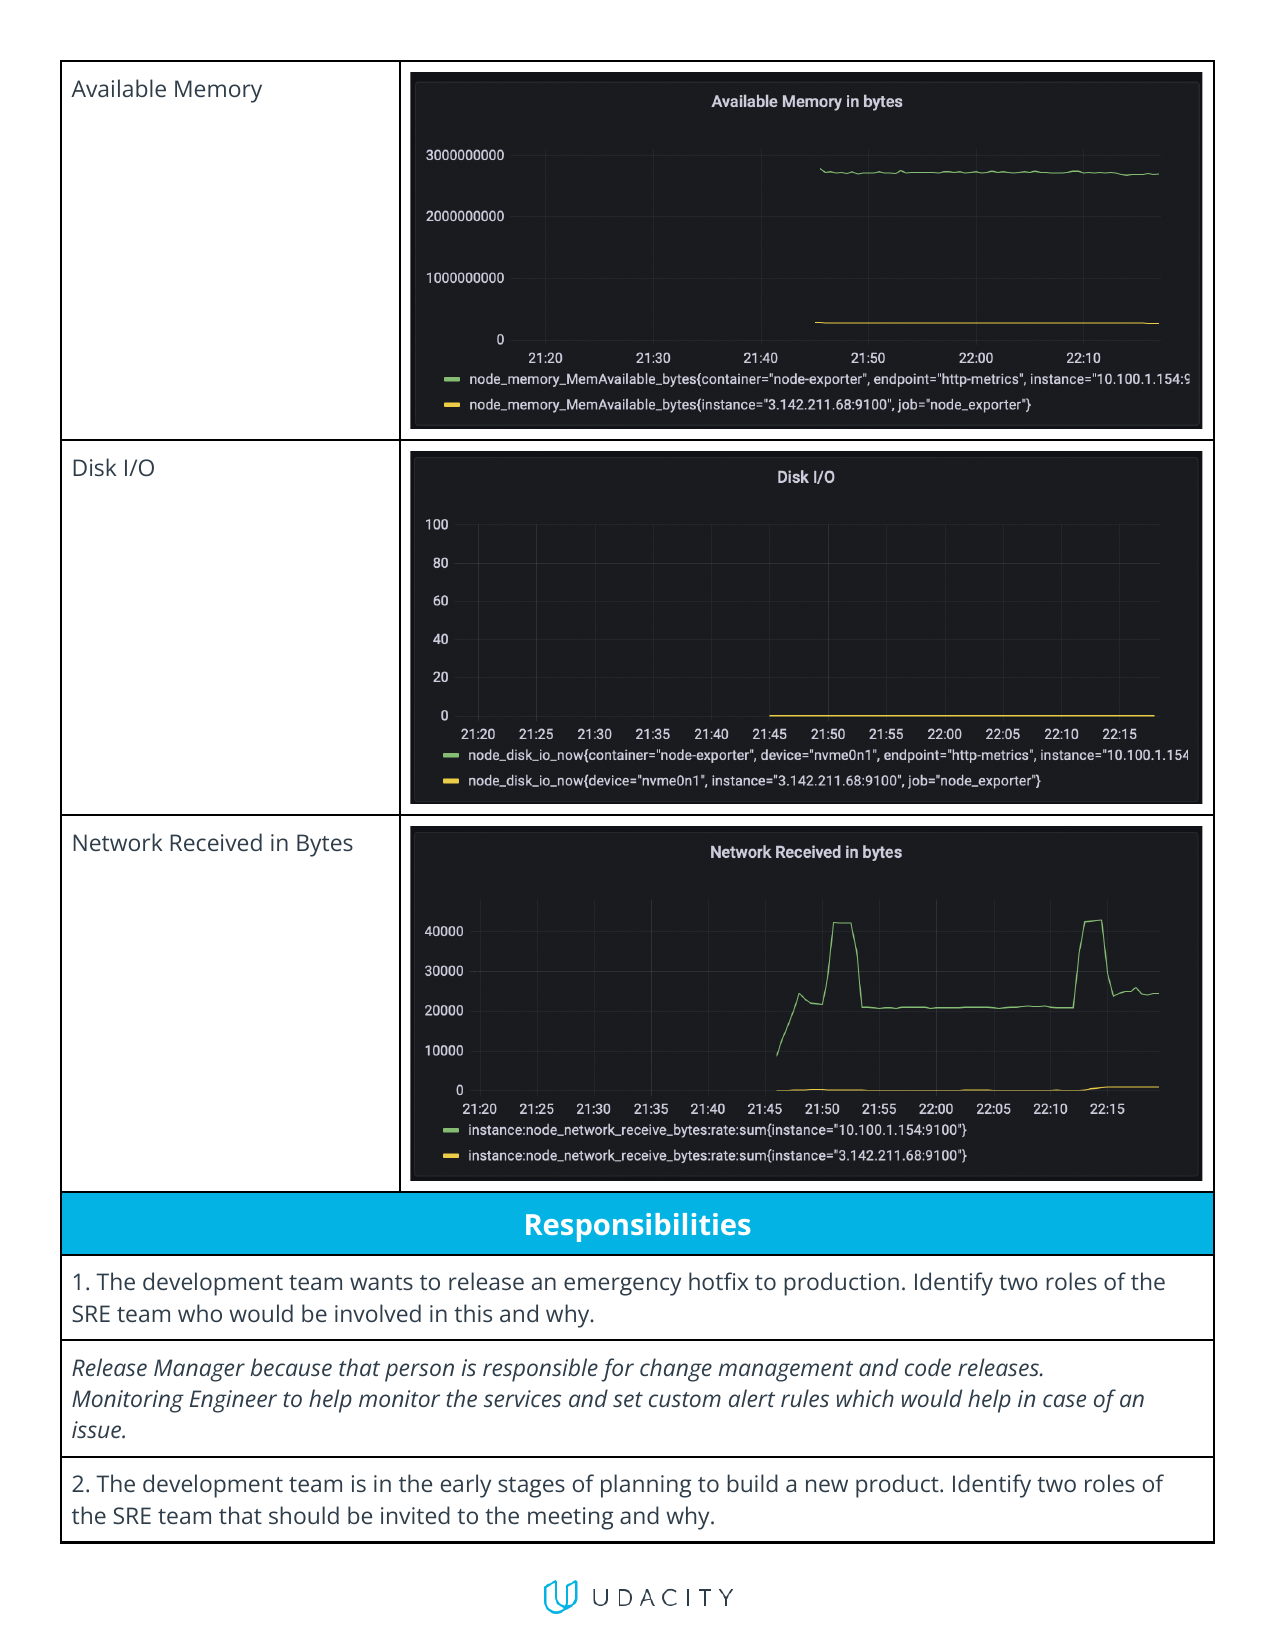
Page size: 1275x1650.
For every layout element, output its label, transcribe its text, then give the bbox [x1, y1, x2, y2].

table_cell Available Memory [62, 62, 399, 439]
table_cell Disk I/O [62, 441, 399, 814]
picture [410, 826, 1203, 1181]
picture [510, 1546, 765, 1647]
table_cell Release Manager because that person is responsible for change management and code releases. Monitoring Engineer to help monitor the services and set custom alert rules which would help in case of an issue. [62, 1341, 1213, 1456]
table_cell Responsibilities [62, 1193, 1213, 1254]
table_cell Network Received in Bytes [62, 816, 399, 1191]
table_cell [401, 62, 1213, 439]
picture [410, 72, 1203, 429]
table_cell 2. The development team is in the early stages of planning to build a new product. Identify two roles of the SRE team that should be invited to the meeting and why. [62, 1458, 1213, 1541]
picture [410, 451, 1203, 804]
table_cell [401, 816, 1213, 1191]
table_cell 1. The development team wants to release an emergency hotfix to production. Identify two roles of the SRE team who would be involved in this and why. [62, 1256, 1213, 1339]
table_cell [401, 441, 1213, 814]
